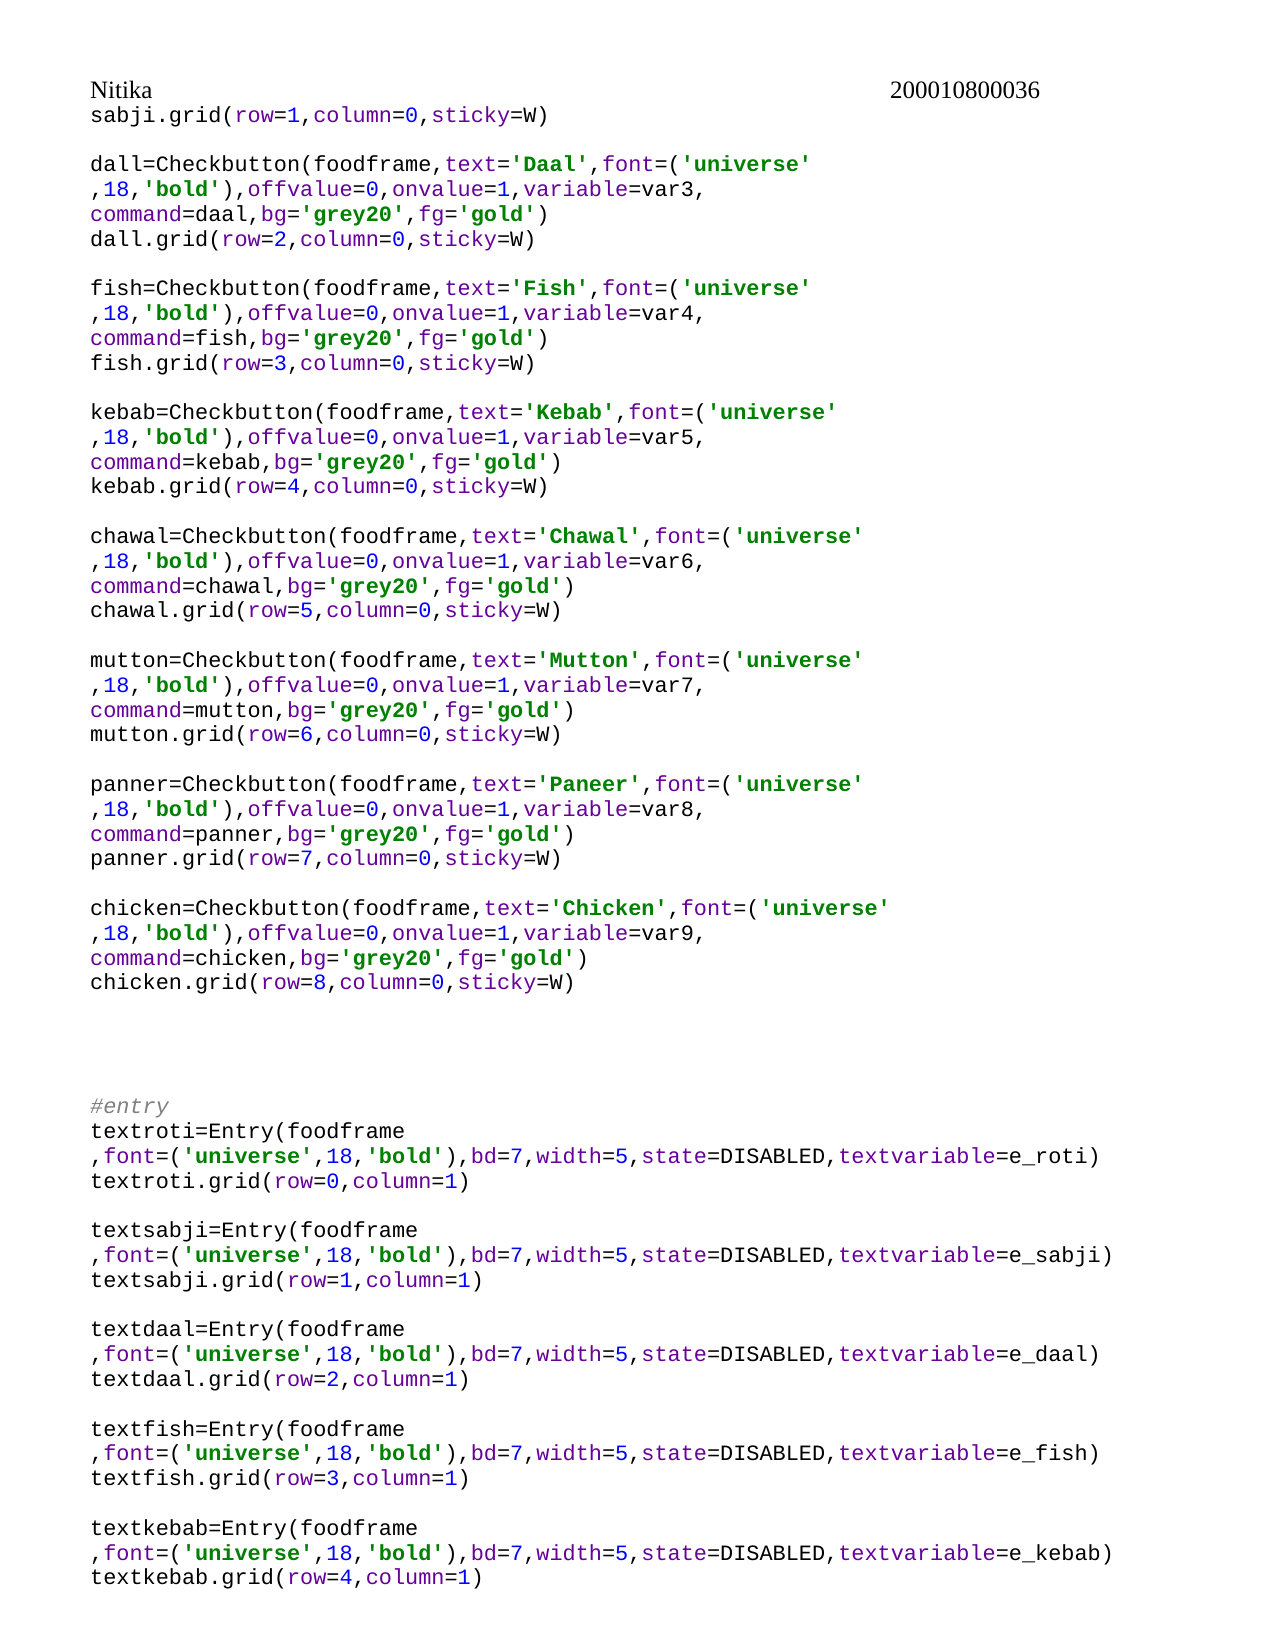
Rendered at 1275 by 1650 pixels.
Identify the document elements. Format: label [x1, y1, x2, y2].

text [90, 104, 1215, 1591]
